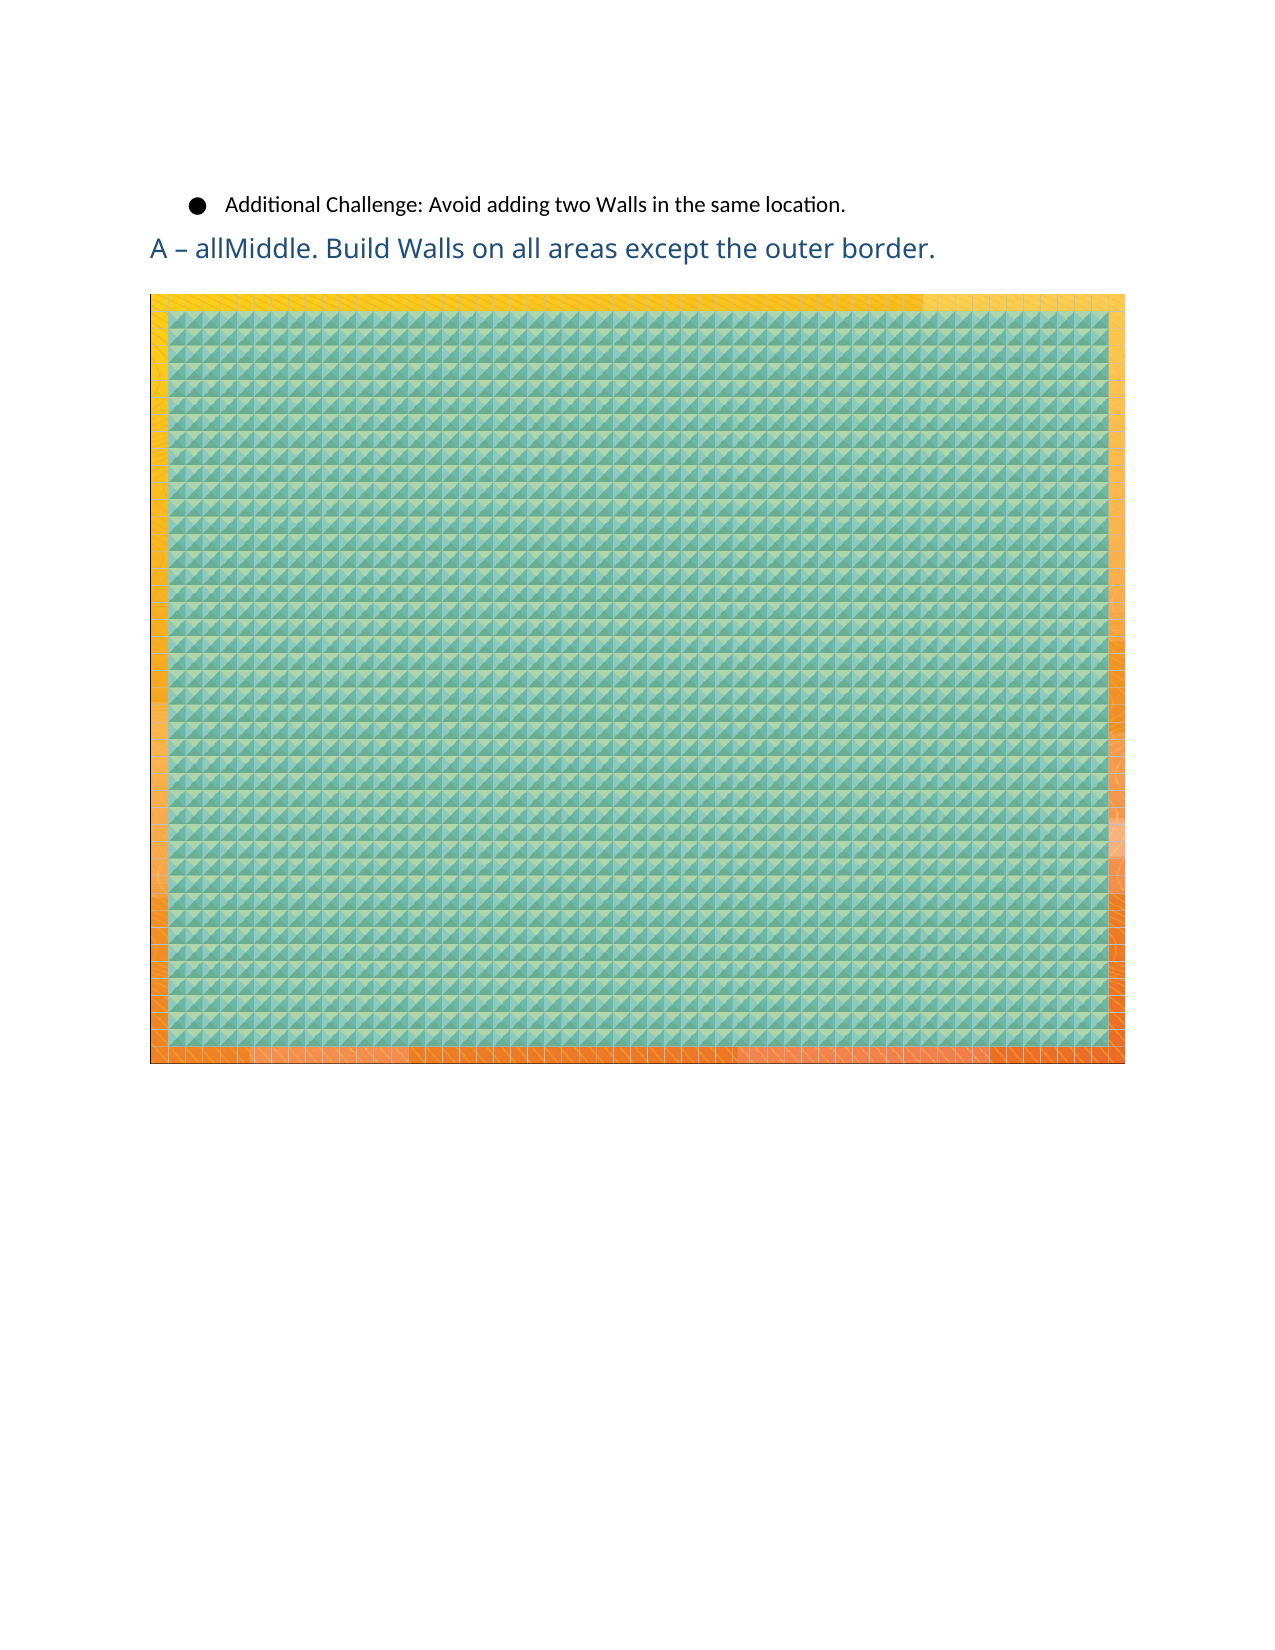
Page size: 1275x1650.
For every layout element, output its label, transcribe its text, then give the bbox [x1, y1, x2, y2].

picture [150, 294, 1125, 1064]
subtitle A – allMiddle. Build Walls on all areas except the outer border. [150, 229, 1125, 266]
list Additional Challenge: Avoid adding two Walls in the same location. [187, 178, 1125, 225]
